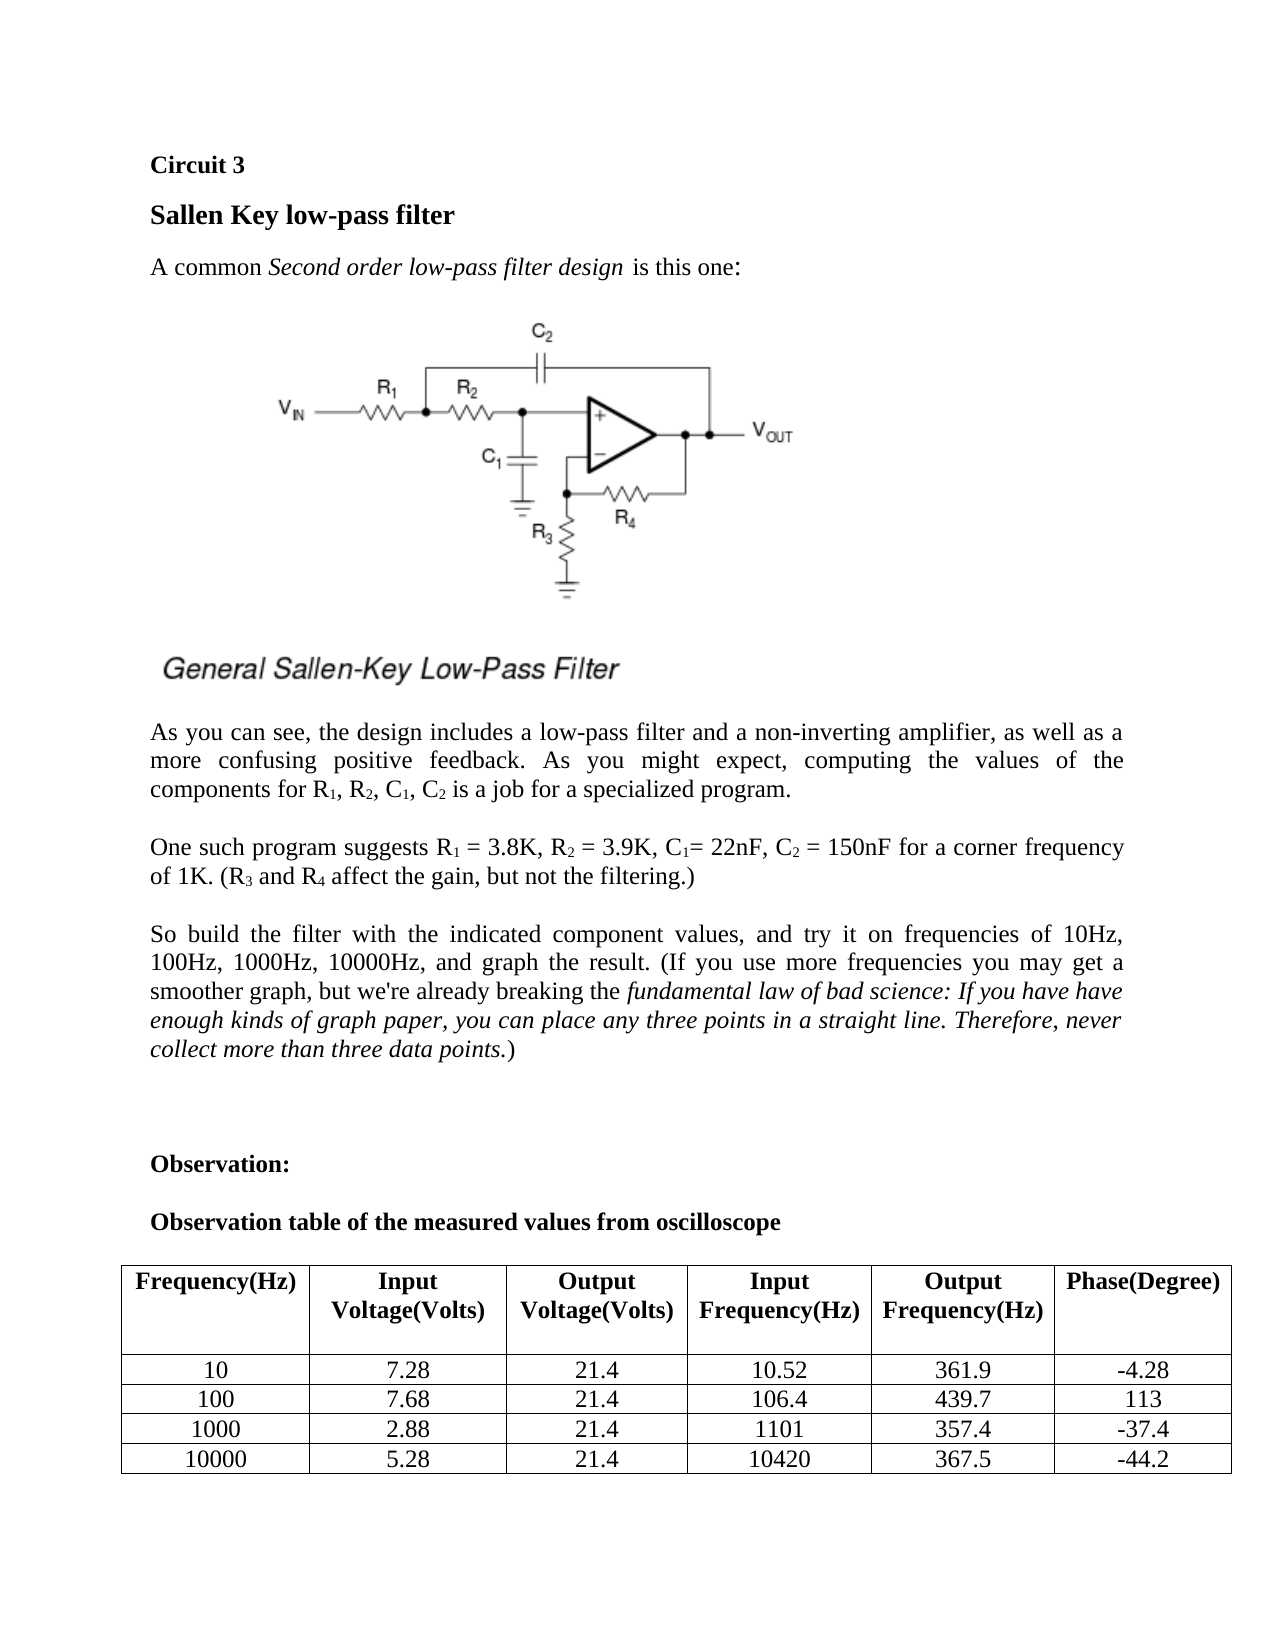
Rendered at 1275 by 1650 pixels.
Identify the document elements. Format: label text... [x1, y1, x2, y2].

table_header Input Voltage(Volts) [310, 1266, 506, 1354]
table_cell 10420 [688, 1444, 871, 1473]
table_header Output Voltage(Volts) [507, 1266, 687, 1354]
table_cell 357.4 [872, 1414, 1054, 1443]
table_cell -4.28 [1055, 1355, 1231, 1383]
table_cell 100 [122, 1385, 309, 1413]
picture [150, 300, 839, 698]
table_cell 1101 [688, 1414, 871, 1443]
table_header Output Frequency(Hz) [872, 1266, 1054, 1354]
table_cell 7.28 [310, 1355, 506, 1383]
table_cell 21.4 [507, 1355, 687, 1383]
table_header Input Frequency(Hz) [688, 1266, 871, 1354]
table_header Frequency(Hz) [122, 1266, 309, 1354]
text Circuit 3 [150, 150, 1125, 179]
table_cell 1000 [122, 1414, 309, 1443]
table_cell 106.4 [688, 1385, 871, 1413]
text A common Second order low-pass filter design is this one: [150, 249, 1125, 282]
table_cell 7.68 [310, 1385, 506, 1413]
table_cell 113 [1055, 1385, 1231, 1413]
table_cell 21.4 [507, 1414, 687, 1443]
text Observation table of the measured values from oscilloscope [150, 1207, 1125, 1236]
table_cell 5.28 [310, 1444, 506, 1473]
table_cell 10.52 [688, 1355, 871, 1383]
table_cell 10 [122, 1355, 309, 1383]
table_cell 439.7 [872, 1385, 1054, 1413]
table_cell 361.9 [872, 1355, 1054, 1383]
table_cell 10000 [122, 1444, 309, 1473]
text One such program suggests R1 = 3.8K, R2 = 3.9K, C1= 22nF, C2 = 150nF for a corner frequency of 1K. (R3 and R4 affect the gain, but not the filtering.) [150, 832, 1125, 889]
text As you can see, the design includes a low-pass filter and a non-inverting amplifier, as well as a more confusing positive feedback. As you might expect, computing the values of the components for R1, R2, C1, C2 is a job for a specialized program. [150, 717, 1125, 803]
table_cell -37.4 [1055, 1414, 1231, 1443]
table_cell -44.2 [1055, 1444, 1231, 1473]
table_cell 2.88 [310, 1414, 506, 1443]
table_cell 21.4 [507, 1444, 687, 1473]
table_cell 21.4 [507, 1385, 687, 1413]
text So build the filter with the indicated component values, and try it on frequencies of 10Hz, 100Hz, 1000Hz, 10000Hz, and graph the result. (If you use more frequencies you may get a smoother graph, but we're already breaking the fundamental law of bad science: If you have have enough kinds of graph paper, you can place any three points in a straight line. Therefore, never collect more than three data points.) [150, 919, 1125, 1062]
table_header Phase(Degree) [1055, 1266, 1231, 1354]
text Observation: [150, 1149, 1125, 1178]
table_cell 367.5 [872, 1444, 1054, 1473]
text Sallen Key low-pass filter [150, 198, 1125, 230]
